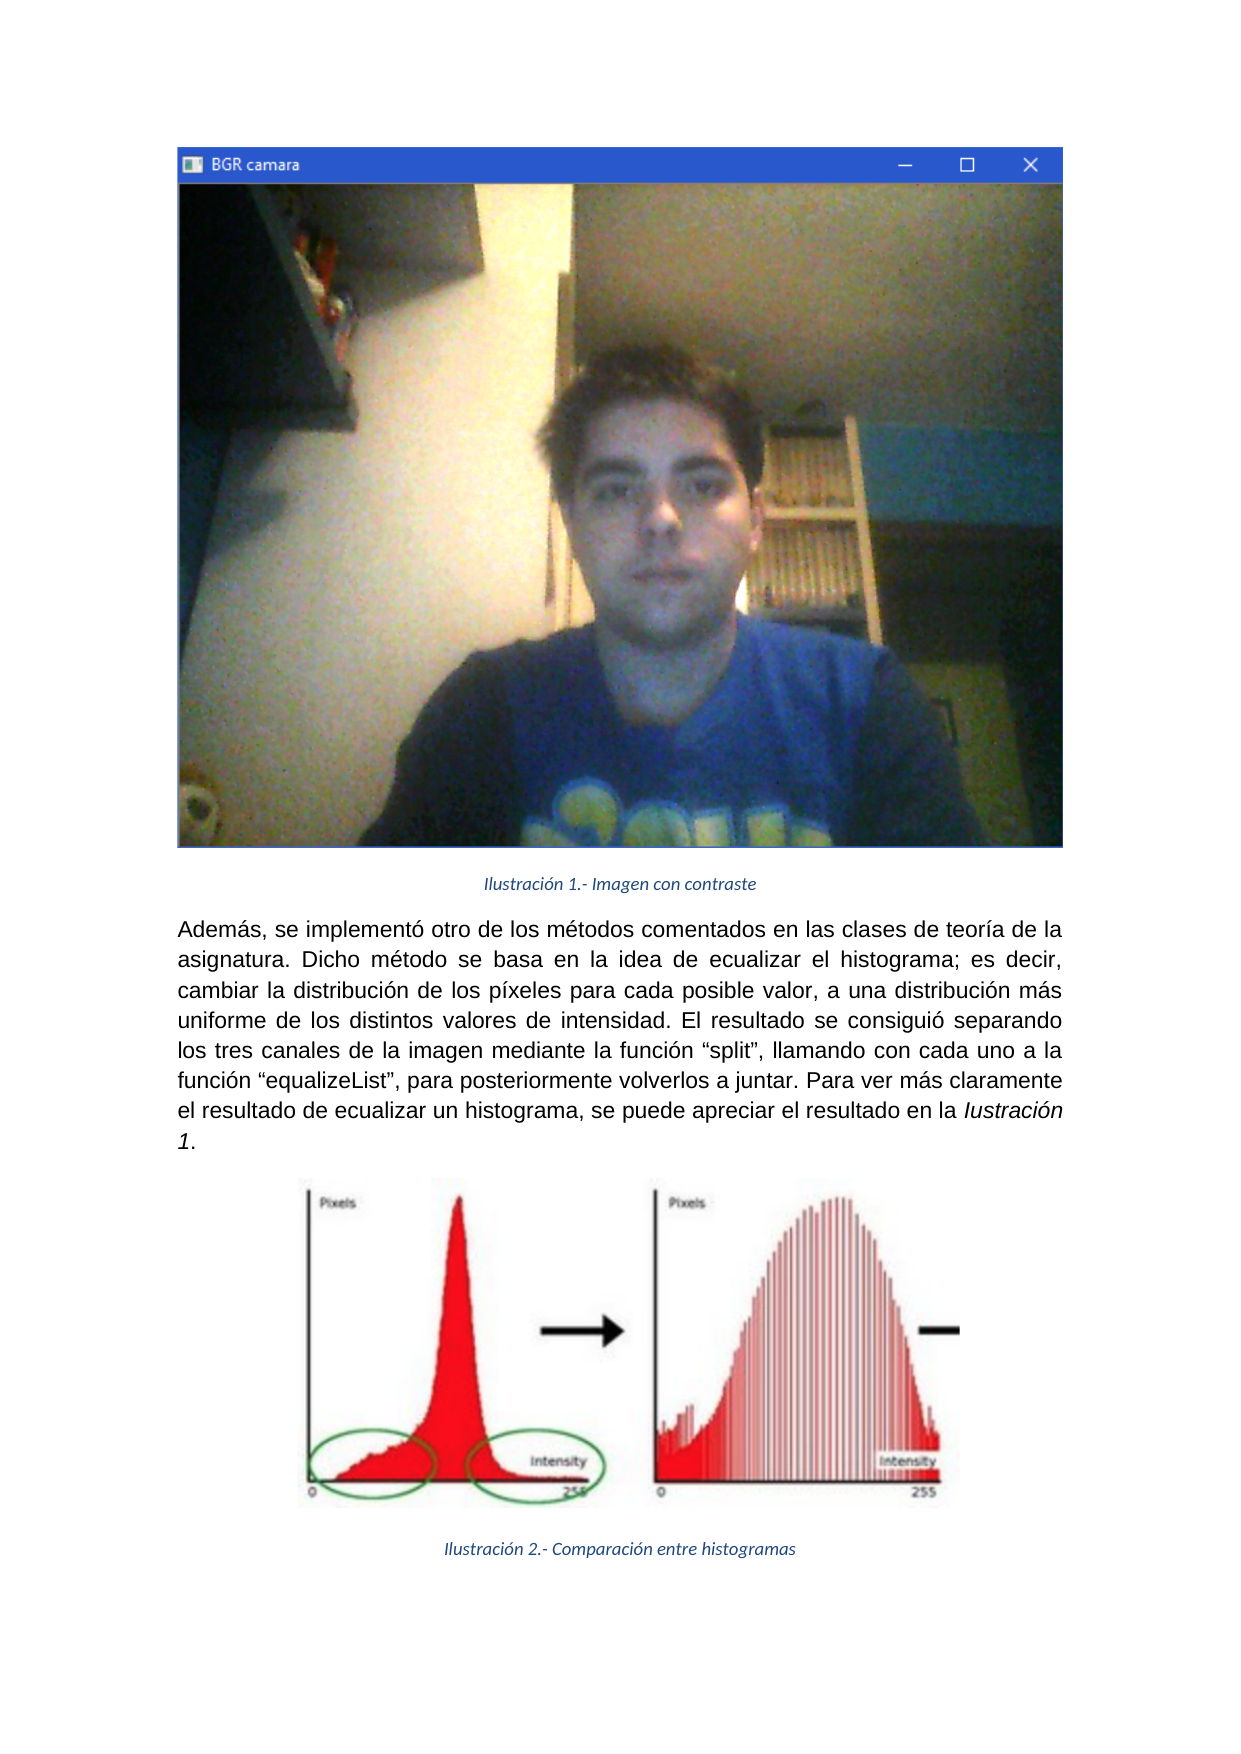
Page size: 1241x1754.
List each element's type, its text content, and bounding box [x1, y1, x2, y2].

text Ilustración 2.- Comparación entre histogramas [177, 1537, 1063, 1560]
picture [177, 147, 1063, 848]
text Ilustración 1.- Imagen con contraste [177, 872, 1063, 895]
picture [280, 1178, 960, 1512]
text Además, se implementó otro de los métodos comentados en las clases de teoría de la asignatura. Dicho método se basa en la idea de ecualizar el histograma; es decir, cambiar la distribución de los píxeles para cada posible valor, a una distribución más uniforme de los distintos valores de intensidad. El resultado se consiguió separando los tres canales de la imagen mediante la función “split”, llamando con cada uno a la función “equalizeList”, para posteriormente volverlos a juntar. Para ver más claramente el resultado de ecualizar un histograma, se puede apreciar el resultado en la Iustración 1. [177, 916, 1063, 1154]
